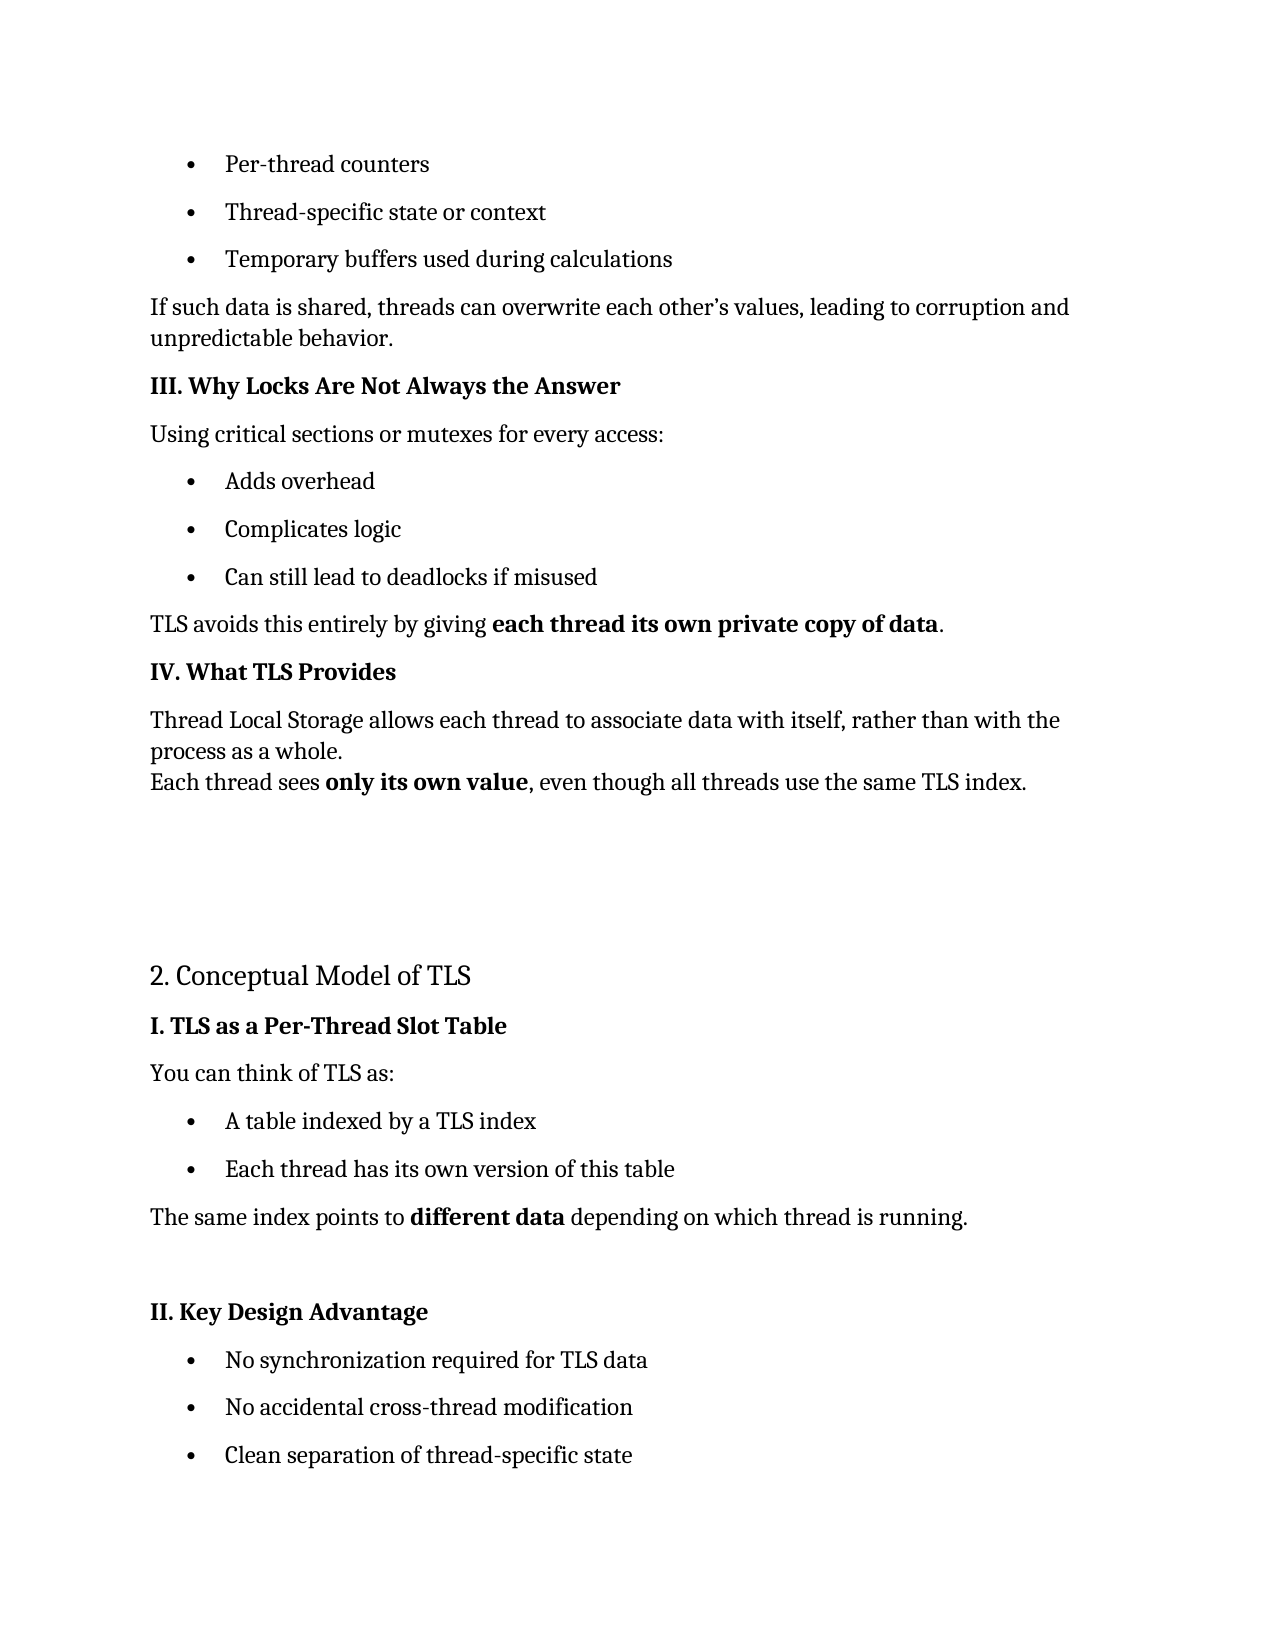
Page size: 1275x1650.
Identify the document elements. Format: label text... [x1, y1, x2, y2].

text I. TLS as a Per-Thread Slot Table [150, 1012, 1125, 1040]
text II. Key Design Advantage [150, 1298, 1125, 1327]
list Thread-specific state or context [187, 198, 1125, 226]
list Can still lead to deadlocks if misused [187, 563, 1125, 591]
text If such data is shared, threads can overwrite each other’s values, leading to corruption and unpredictable behavior. [150, 293, 1125, 353]
text You can think of TLS as: [150, 1059, 1125, 1088]
list Complicates logic [187, 515, 1125, 544]
text 2. Conceptual Model of TLS [150, 959, 1125, 992]
text III. Why Locks Are Not Always the Answer [150, 372, 1125, 401]
text Using critical sections or mutexes for every access: [150, 419, 1125, 448]
list Clean separation of thread-specific state [187, 1441, 1125, 1470]
list A table indexed by a TLS index [187, 1107, 1125, 1136]
list Temporary buffers used during calculations [187, 245, 1125, 274]
list No accidental cross-thread modification [187, 1393, 1125, 1422]
text The same index points to different data depending on which thread is running. [150, 1202, 1125, 1231]
text Thread Local Storage allows each thread to associate data with itself, rather than with the process as a whole. Each thread sees only its own value, even though all threads use the same TLS index. [150, 706, 1125, 797]
list No synchronization required for TLS data [187, 1346, 1125, 1374]
text IV. What TLS Provides [150, 658, 1125, 687]
text TLS avoids this entirely by giving each thread its own private copy of data. [150, 610, 1125, 639]
list Adds overhead [187, 467, 1125, 496]
list Per-thread counters [187, 150, 1125, 179]
list Each thread has its own version of this table [187, 1155, 1125, 1183]
